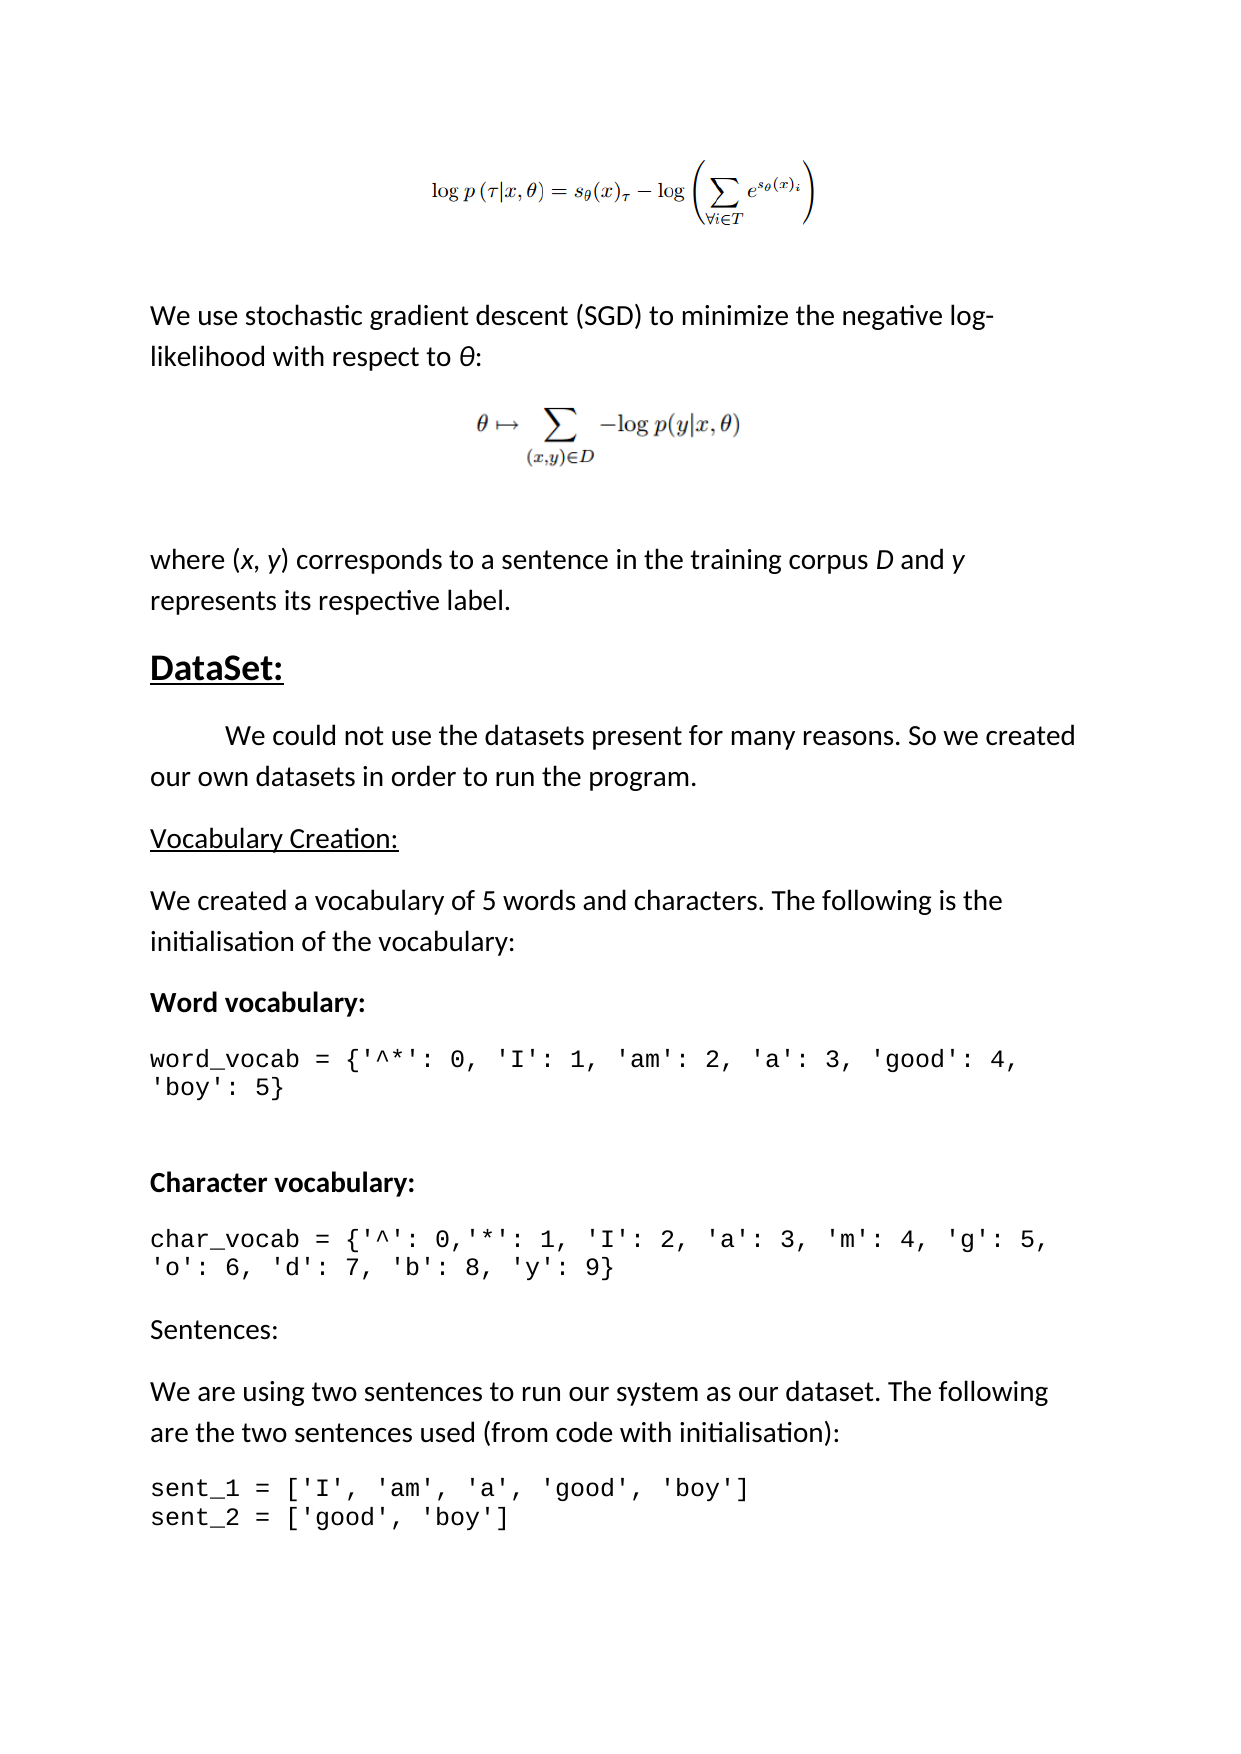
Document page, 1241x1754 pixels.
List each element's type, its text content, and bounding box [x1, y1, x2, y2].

text Word vocabulary: [150, 984, 1090, 1020]
text where (x, y) corresponds to a sentence in the training corpus D and y represents its respective label. [150, 500, 1090, 617]
picture [442, 399, 798, 476]
text We use stochastic gradient descent (SGD) to minimize the negative log-likelihood with respect to θ: [150, 256, 1090, 373]
text DataSet: [150, 644, 1090, 689]
text sent_2 = ['good', 'boy'] [150, 1504, 1090, 1532]
text We created a vocabulary of 5 words and characters. The following is the initialisation of the vocabulary: [150, 882, 1090, 958]
text char_vocab = {'^': 0,'*': 1, 'I': 2, 'a': 3, 'm': 4, 'g': 5, 'o': 6, 'd': 7, 'b': 8, 'y': 9} [150, 1226, 1090, 1283]
picture [413, 150, 827, 232]
text word_vocab = {'^*': 0, 'I': 1, 'am': 2, 'a': 3, 'good': 4, 'boy': 5} [150, 1046, 1090, 1103]
text We are using two sentences to run our system as our dataset. The following are the two sentences used (from code with initialisation): [150, 1373, 1090, 1450]
text We could not use the datasets present for many reasons. So we created our own datasets in order to run the program. [150, 717, 1090, 794]
text sent_1 = ['I', 'am', 'a', 'good', 'boy'] [150, 1476, 1090, 1504]
text Sentences: [150, 1311, 1090, 1347]
text Character vocabulary: [150, 1164, 1090, 1200]
text Vocabulary Creation: [150, 820, 1090, 856]
